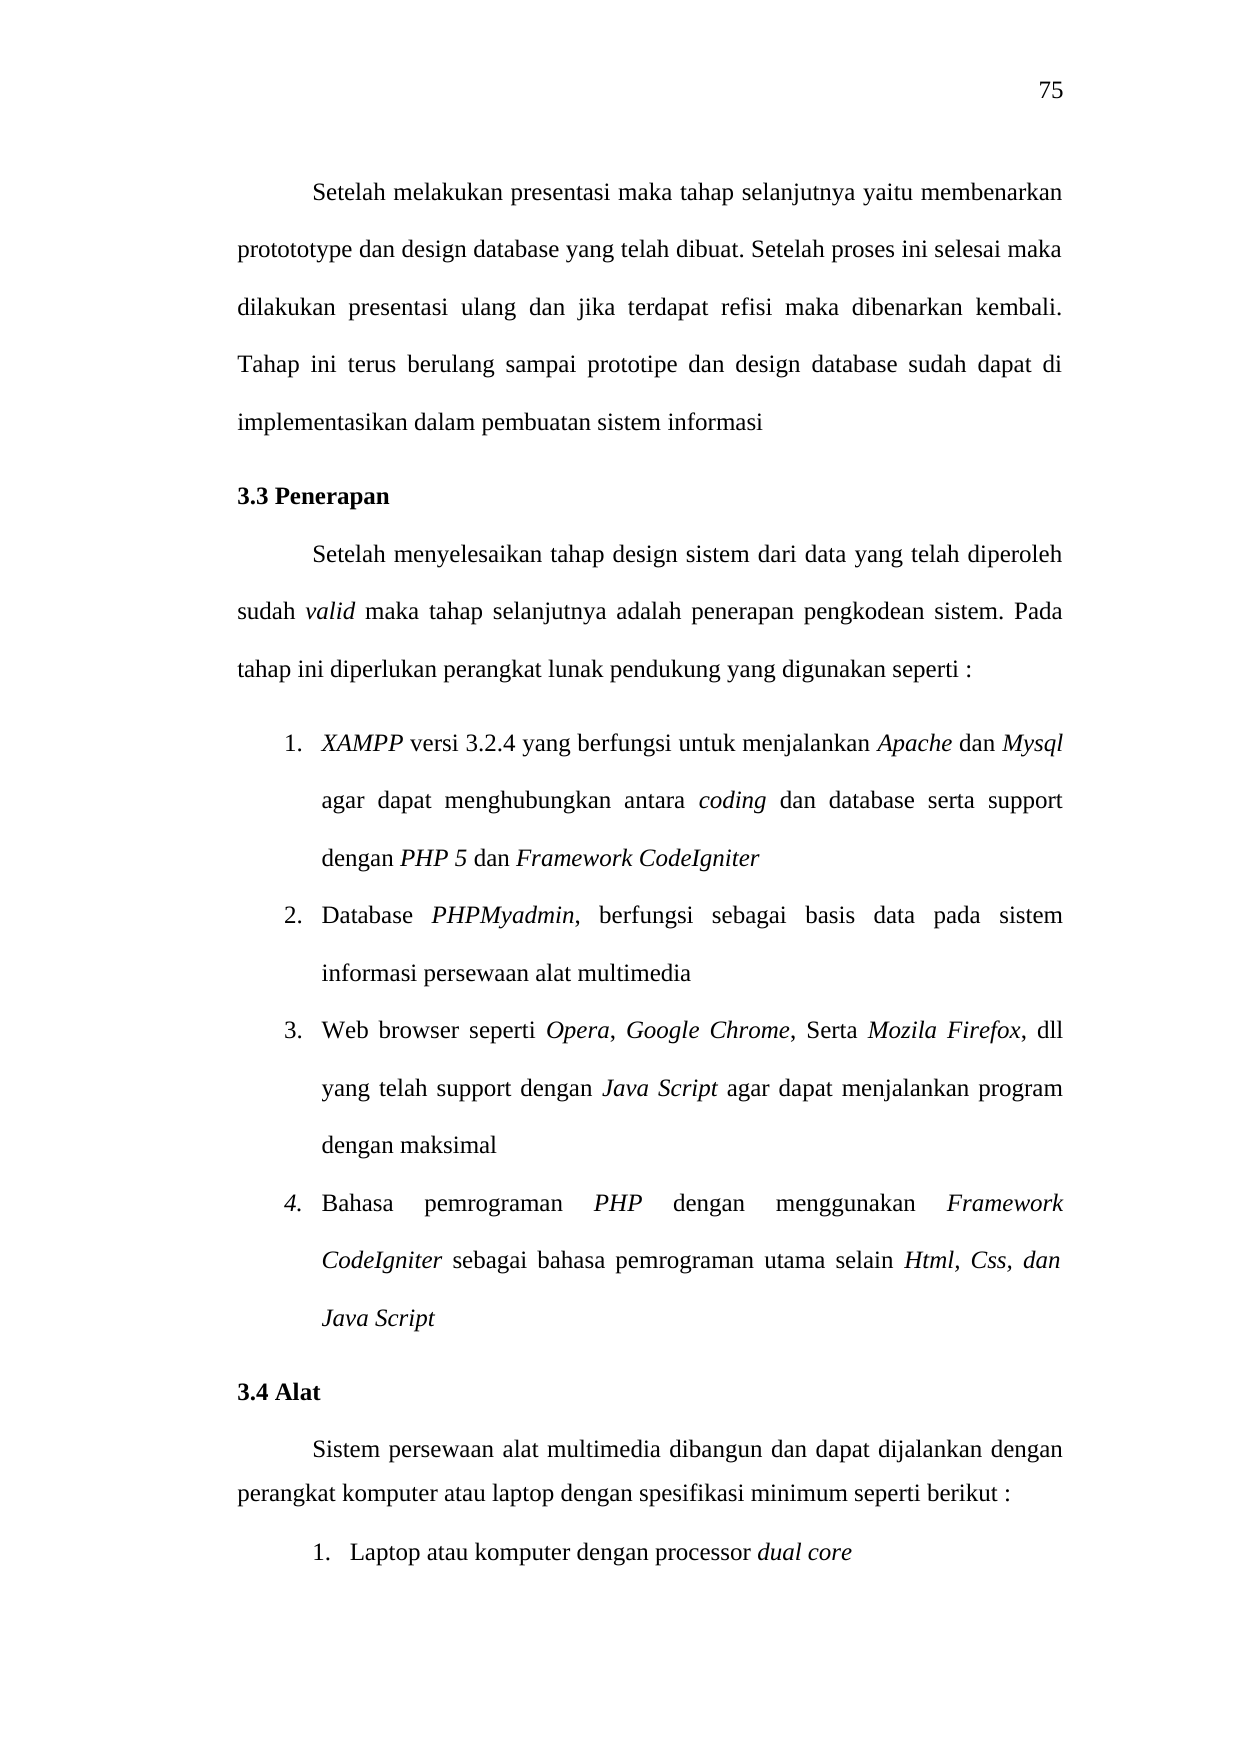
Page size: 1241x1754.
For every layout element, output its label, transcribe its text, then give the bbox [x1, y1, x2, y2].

list Web browser seperti Opera, Google Chrome, Serta Mozila Firefox, dll yang telah support dengan Java Script agar dapat menjalankan program dengan maksimal [284, 1015, 1063, 1159]
text Setelah menyelesaikan tahap design sistem dari data yang telah diperoleh sudah valid maka tahap selanjutnya adalah penerapan pengkodean sistem. Pada tahap ini diperlukan perangkat lunak pendukung yang digunakan seperti : [237, 539, 1063, 682]
list Database PHPMyadmin, berfungsi sebagai basis data pada sistem informasi persewaan alat multimedia [284, 900, 1063, 987]
subtitle 3.3 Penerapan [237, 481, 1063, 510]
subtitle 3.4 Alat [237, 1377, 1063, 1406]
list Bahasa pemrograman PHP dengan menggunakan Framework CodeIgniter sebagai bahasa pemrograman utama selain Html, Css, dan Java Script [284, 1188, 1063, 1332]
list Laptop atau komputer dengan processor dual core [312, 1537, 1063, 1566]
list XAMPP versi 3.2.4 yang berfungsi untuk menjalankan Apache dan Mysql agar dapat menghubungkan antara coding dan database serta support dengan PHP 5 dan Framework CodeIgniter [284, 728, 1063, 872]
text Setelah melakukan presentasi maka tahap selanjutnya yaitu membenarkan protototype dan design database yang telah dibuat. Setelah proses ini selesai maka dilakukan presentasi ulang dan jika terdapat refisi maka dibenarkan kembali. Tahap ini terus berulang sampai prototipe dan design database sudah dapat di implementasikan dalam pembuatan sistem informasi [237, 177, 1063, 436]
text Sistem persewaan alat multimedia dibangun dan dapat dijalankan dengan perangkat komputer atau laptop dengan spesifikasi minimum seperti berikut : [237, 1434, 1063, 1506]
